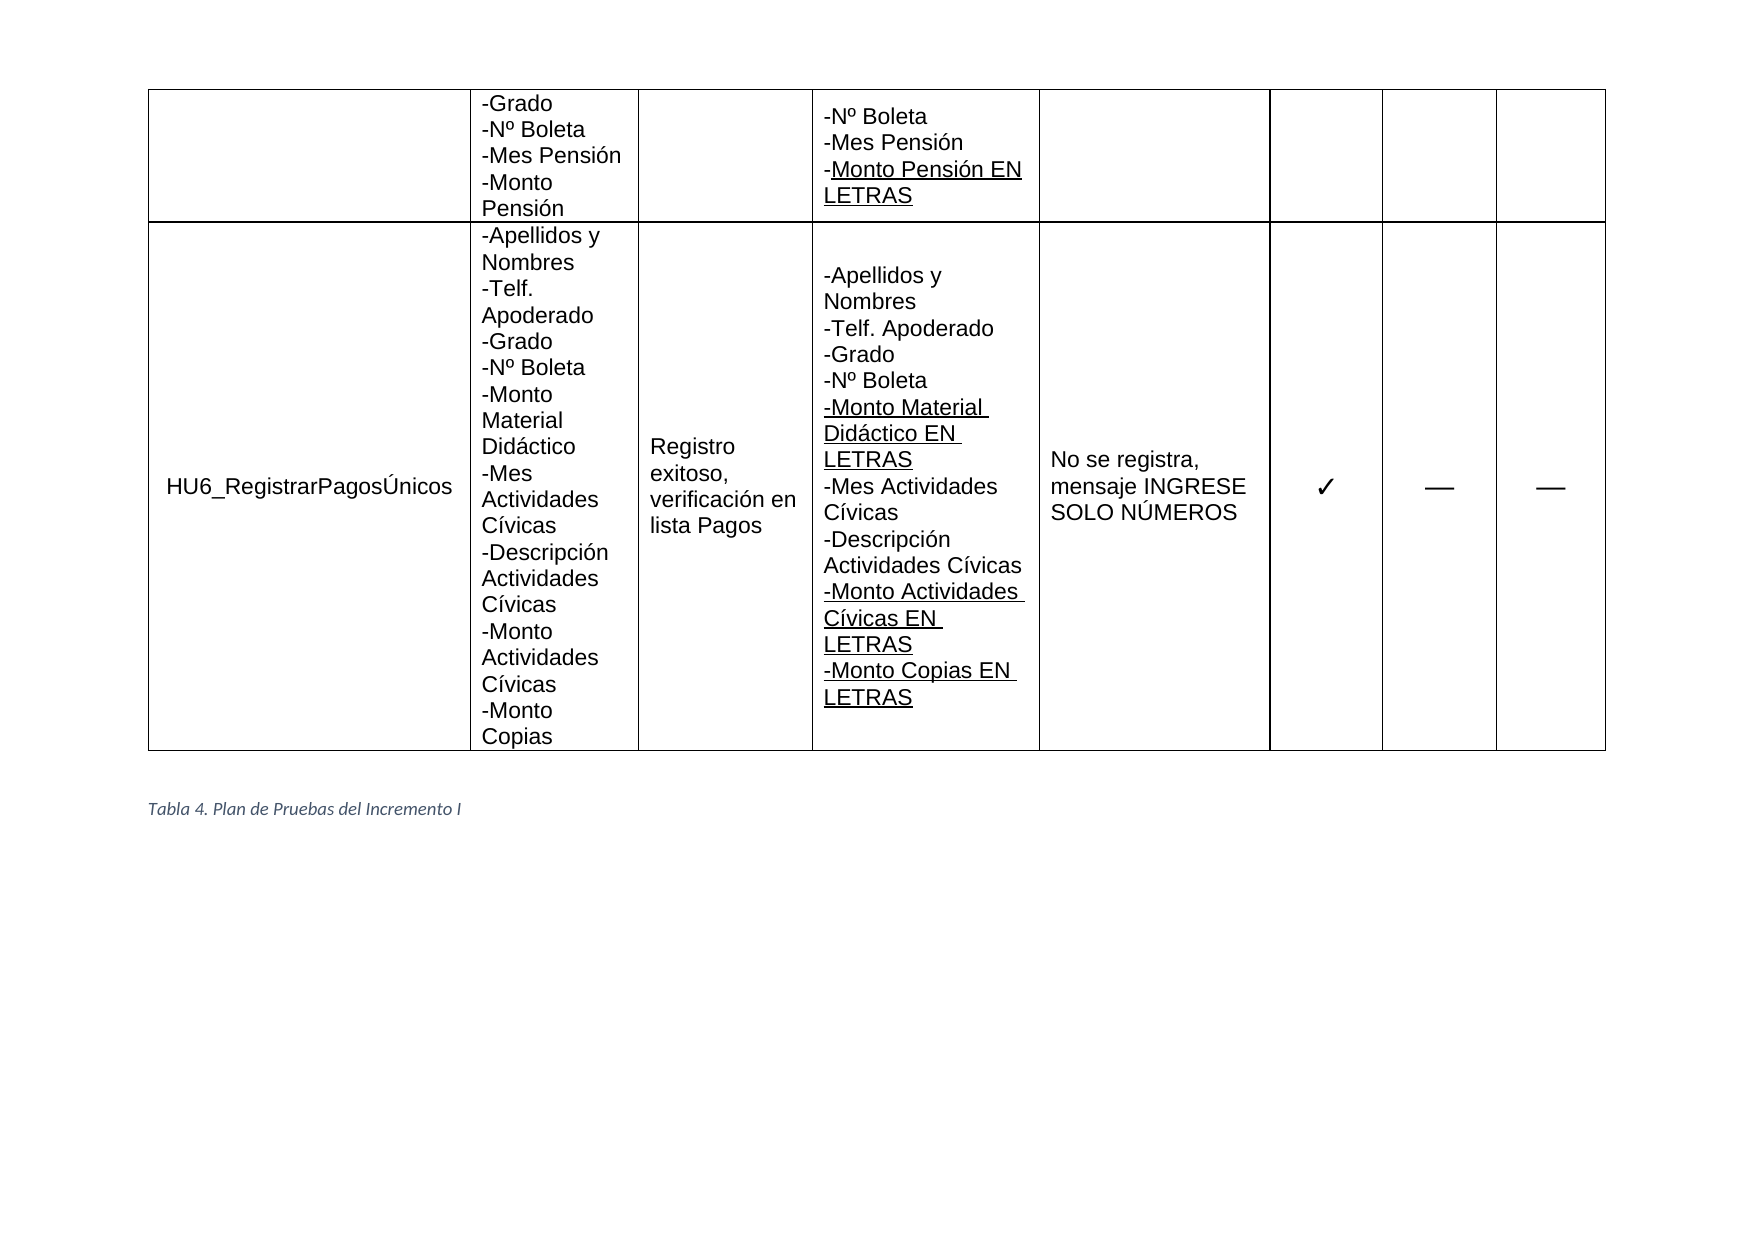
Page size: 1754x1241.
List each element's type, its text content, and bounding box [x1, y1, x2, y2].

table_cell ✓ [1271, 90, 1382, 221]
table_cell Registro exitoso, verificación en lista Pagos [639, 223, 812, 749]
text Tabla 4. Plan de Pruebas del Incremento I [148, 797, 1606, 820]
table_cell — [1383, 90, 1496, 221]
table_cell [639, 90, 812, 221]
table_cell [149, 90, 470, 221]
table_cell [1040, 90, 1269, 221]
table_cell — [1497, 223, 1605, 749]
table_cell -Apellidos y Nombres -Telf. Apoderado -Grado -Nº Boleta -Monto Material Didáctico -Mes Actividades Cívicas -Descripción Actividades Cívicas -Monto Actividades Cívicas -Monto Copias [471, 223, 638, 749]
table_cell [471, 90, 638, 221]
table_cell — [1383, 223, 1496, 749]
table_cell -Apellidos y Nombres -Telf. Apoderado -Grado -Nº Boleta -Monto Material Didáctico EN LETRAS -Mes Actividades Cívicas -Descripción Actividades Cívicas -Monto Actividades Cívicas EN LETRAS -Monto Copias EN LETRAS [813, 223, 1039, 749]
table_cell ✓ [1271, 223, 1382, 749]
table_cell — [1497, 90, 1605, 221]
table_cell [813, 90, 1039, 221]
table_cell No se registra, mensaje INGRESE SOLO NÚMEROS [1040, 223, 1269, 749]
table_cell HU6_RegistrarPagosÚnicos [149, 223, 470, 749]
